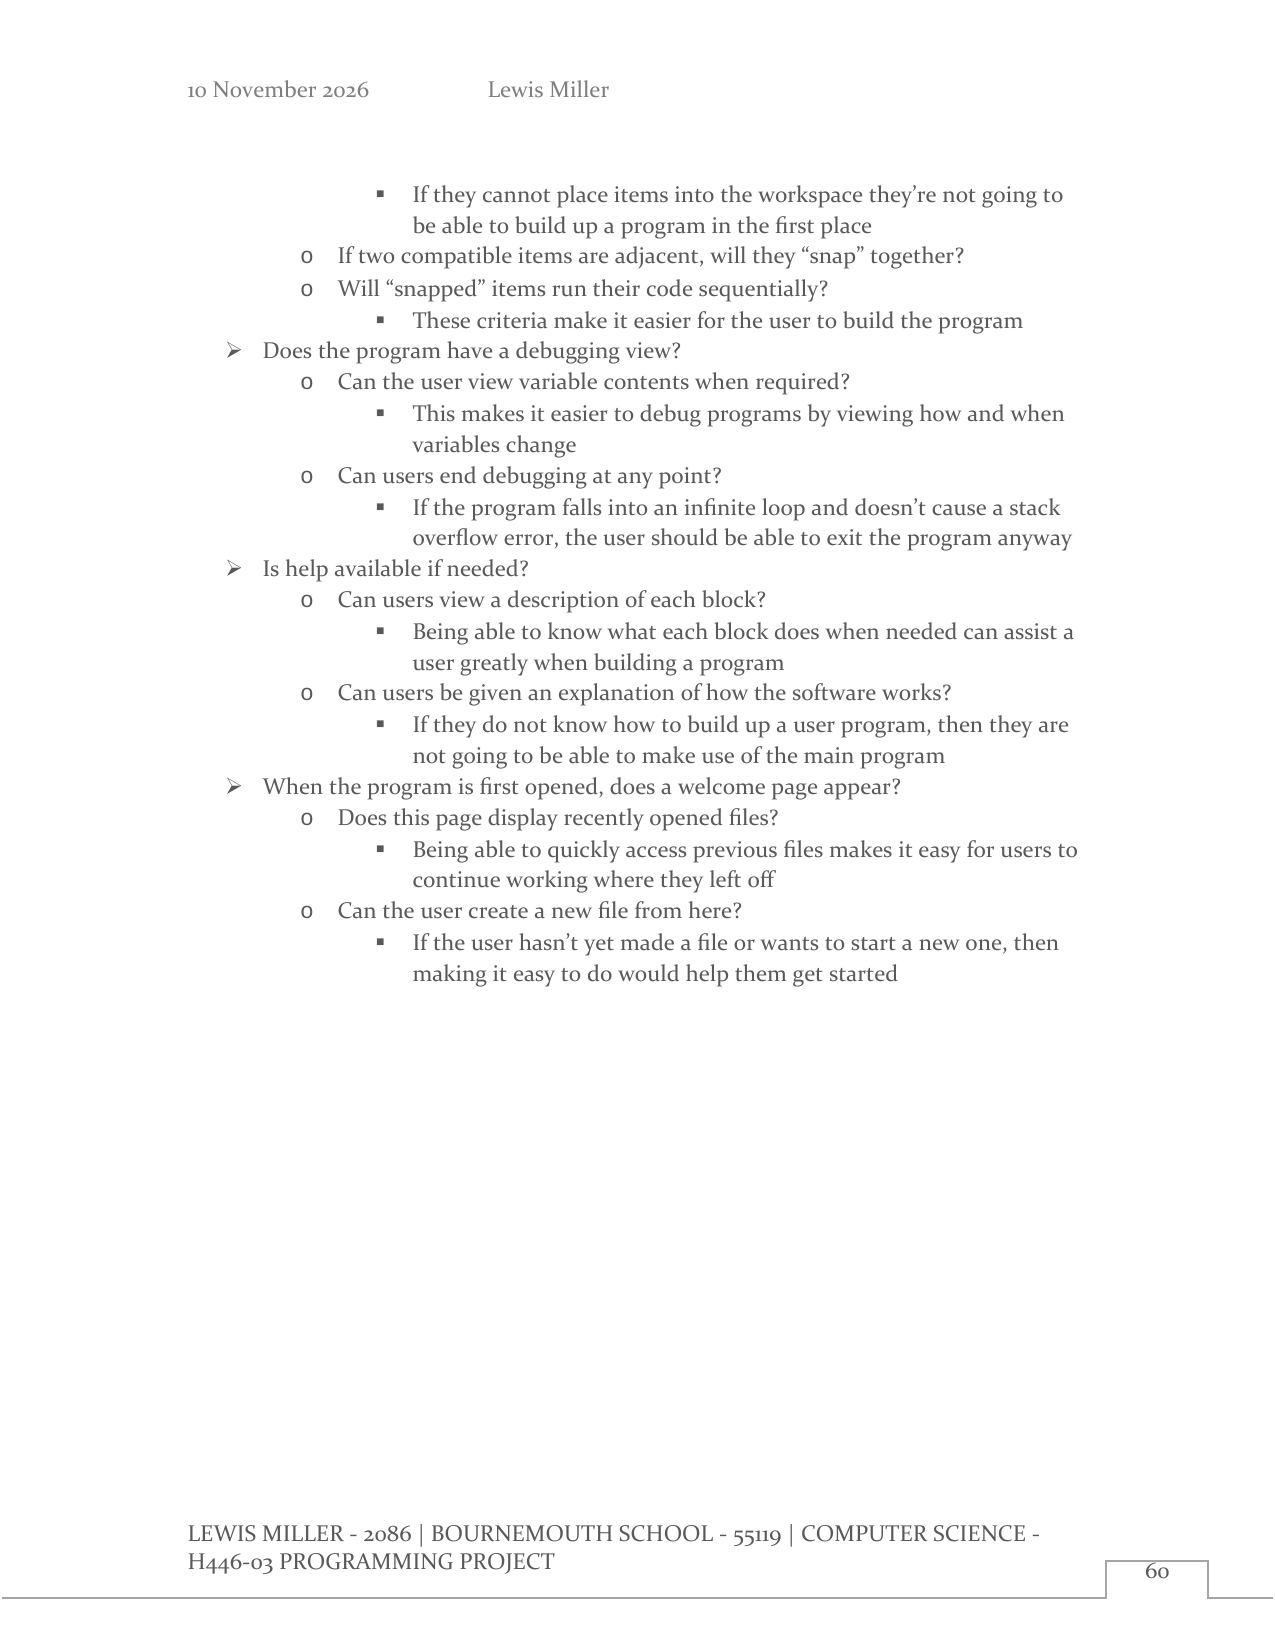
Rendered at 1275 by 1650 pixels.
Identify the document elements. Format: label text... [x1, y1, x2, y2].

list Does this page display recently opened files? [300, 803, 1088, 832]
list These criteria make it easier for the user to build the program [375, 306, 1088, 334]
list Does the program have a debugging view? [225, 336, 1088, 364]
list Can the user create a new file from here? [300, 896, 1088, 926]
list This makes it easier to debug programs by viewing how and when variables change [375, 399, 1088, 458]
list When the program is first opened, does a welcome page appear? [225, 772, 1088, 800]
list Can users be given an explanation of how the software works? [300, 678, 1088, 708]
list Is help available if needed? [225, 554, 1088, 582]
list Can the user view variable contents when required? [300, 367, 1088, 396]
list Will “snapped” items run their code sequentially? [300, 274, 1088, 303]
list Can users end debugging at any point? [300, 461, 1088, 490]
list Being able to know what each block does when needed can assist a user greatly when building a program [375, 617, 1088, 676]
list If two compatible items are adjacent, will they “snap” together? [300, 242, 1088, 271]
list Being able to quickly access previous files makes it easy for users to continue working where they left off [375, 835, 1088, 894]
list If they cannot place items into the workspace they’re not going to be able to build up a program in the first place [375, 180, 1088, 239]
list If the program falls into an infinite loop and doesn’t cause a stack overflow error, the user should be able to exit the program anyway [375, 493, 1088, 552]
list If they do not know how to build up a user program, then they are not going to be able to make use of the main program [375, 711, 1088, 769]
list If the user hasn’t yet made a file or wants to start a new one, then making it easy to do would help them get started [375, 928, 1088, 987]
list Can users view a description of each block? [300, 585, 1088, 614]
